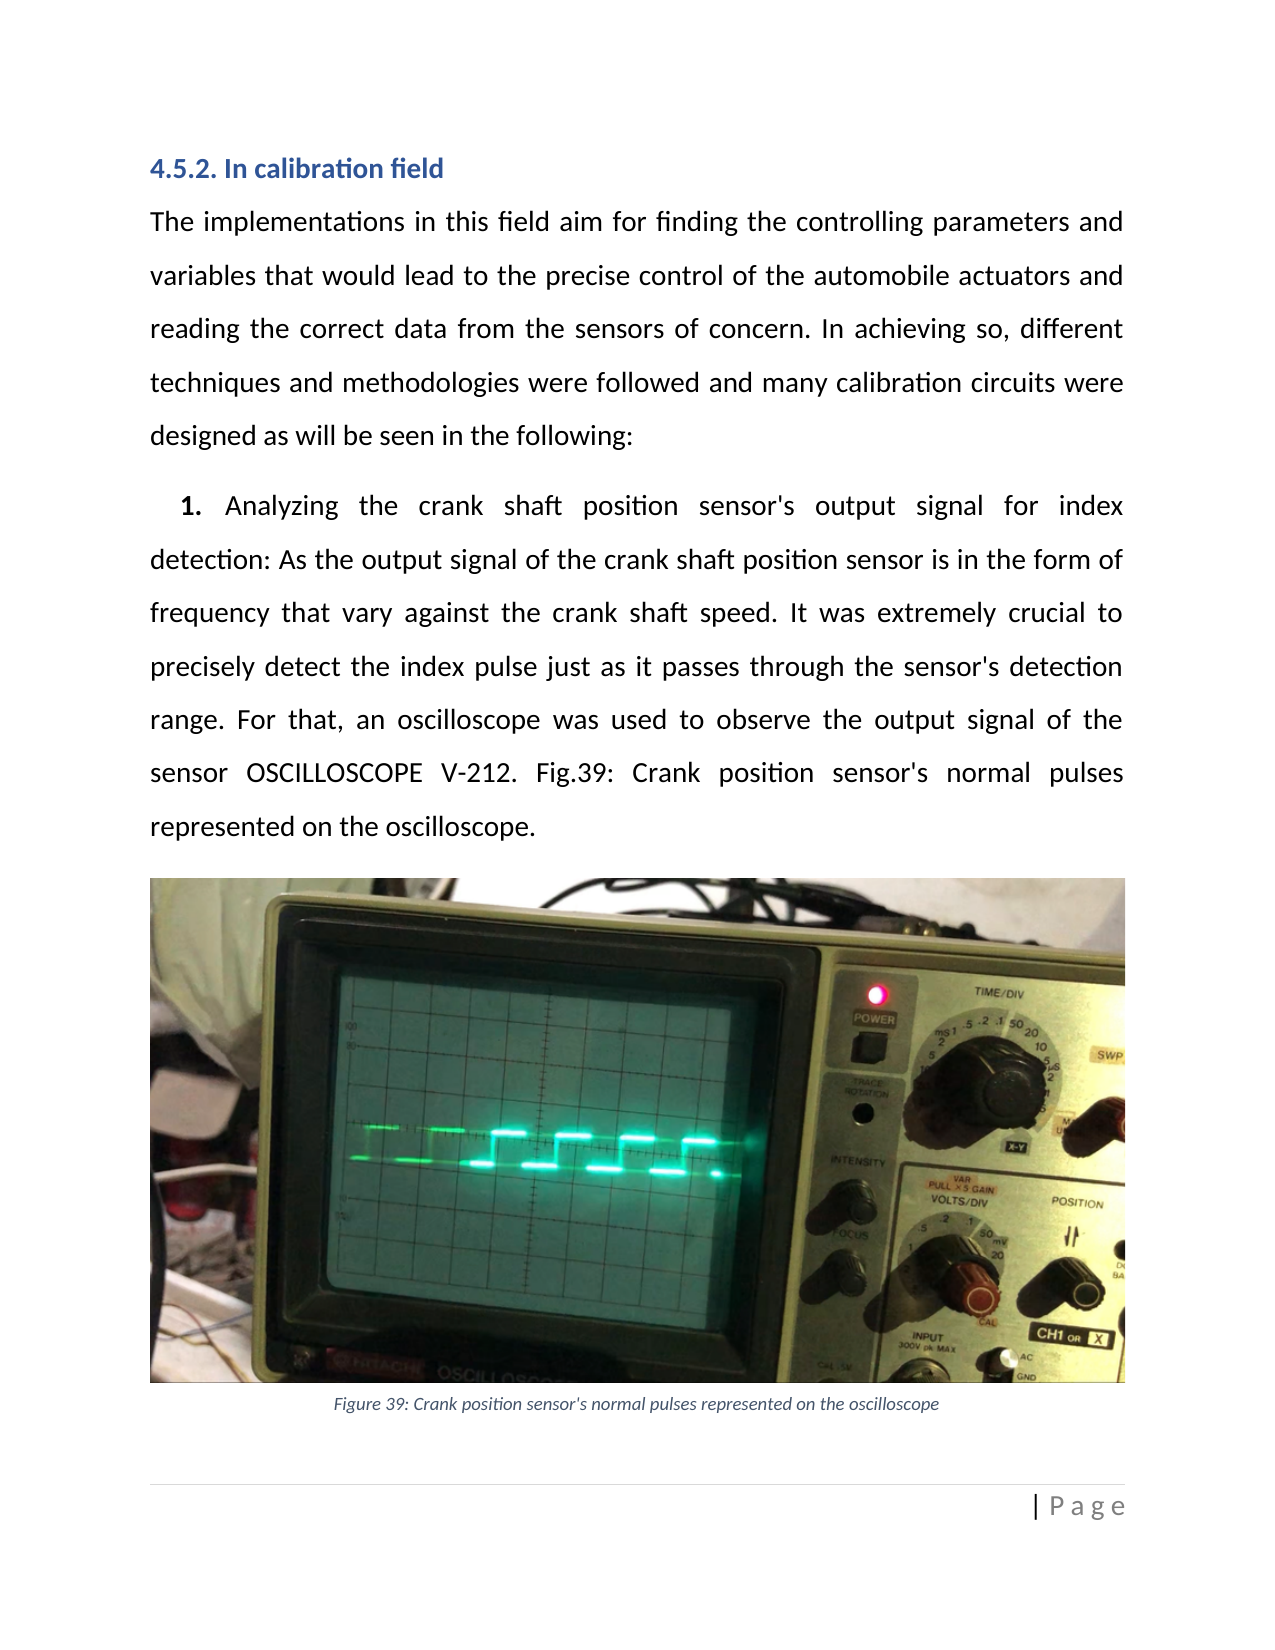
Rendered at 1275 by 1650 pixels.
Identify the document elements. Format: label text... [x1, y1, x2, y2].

picture [150, 878, 1125, 1383]
list Analyzing the crank shaft position sensor's output signal for index detection: As the output signal of the crank shaft position sensor is in the form of frequency that vary against the crank shaft speed. It was extremely crucial to precisely detect the index pulse just as it passes through the sensor's detection range. For that, an oscilloscope was used to observe the output signal of the sensor OSCILLOSCOPE V-212. Fig.39: Crank position sensor's normal pulses represented on the oscilloscope. [150, 487, 1125, 843]
subtitle 4.5.2. In calibration field [150, 150, 1125, 186]
text The implementations in this field aim for finding the controlling parameters and variables that would lead to the precise control of the automobile actuators and reading the correct data from the sensors of concern. In achieving so, different techniques and methodologies were followed and many calibration circuits were designed as will be seen in the following: [150, 203, 1125, 453]
